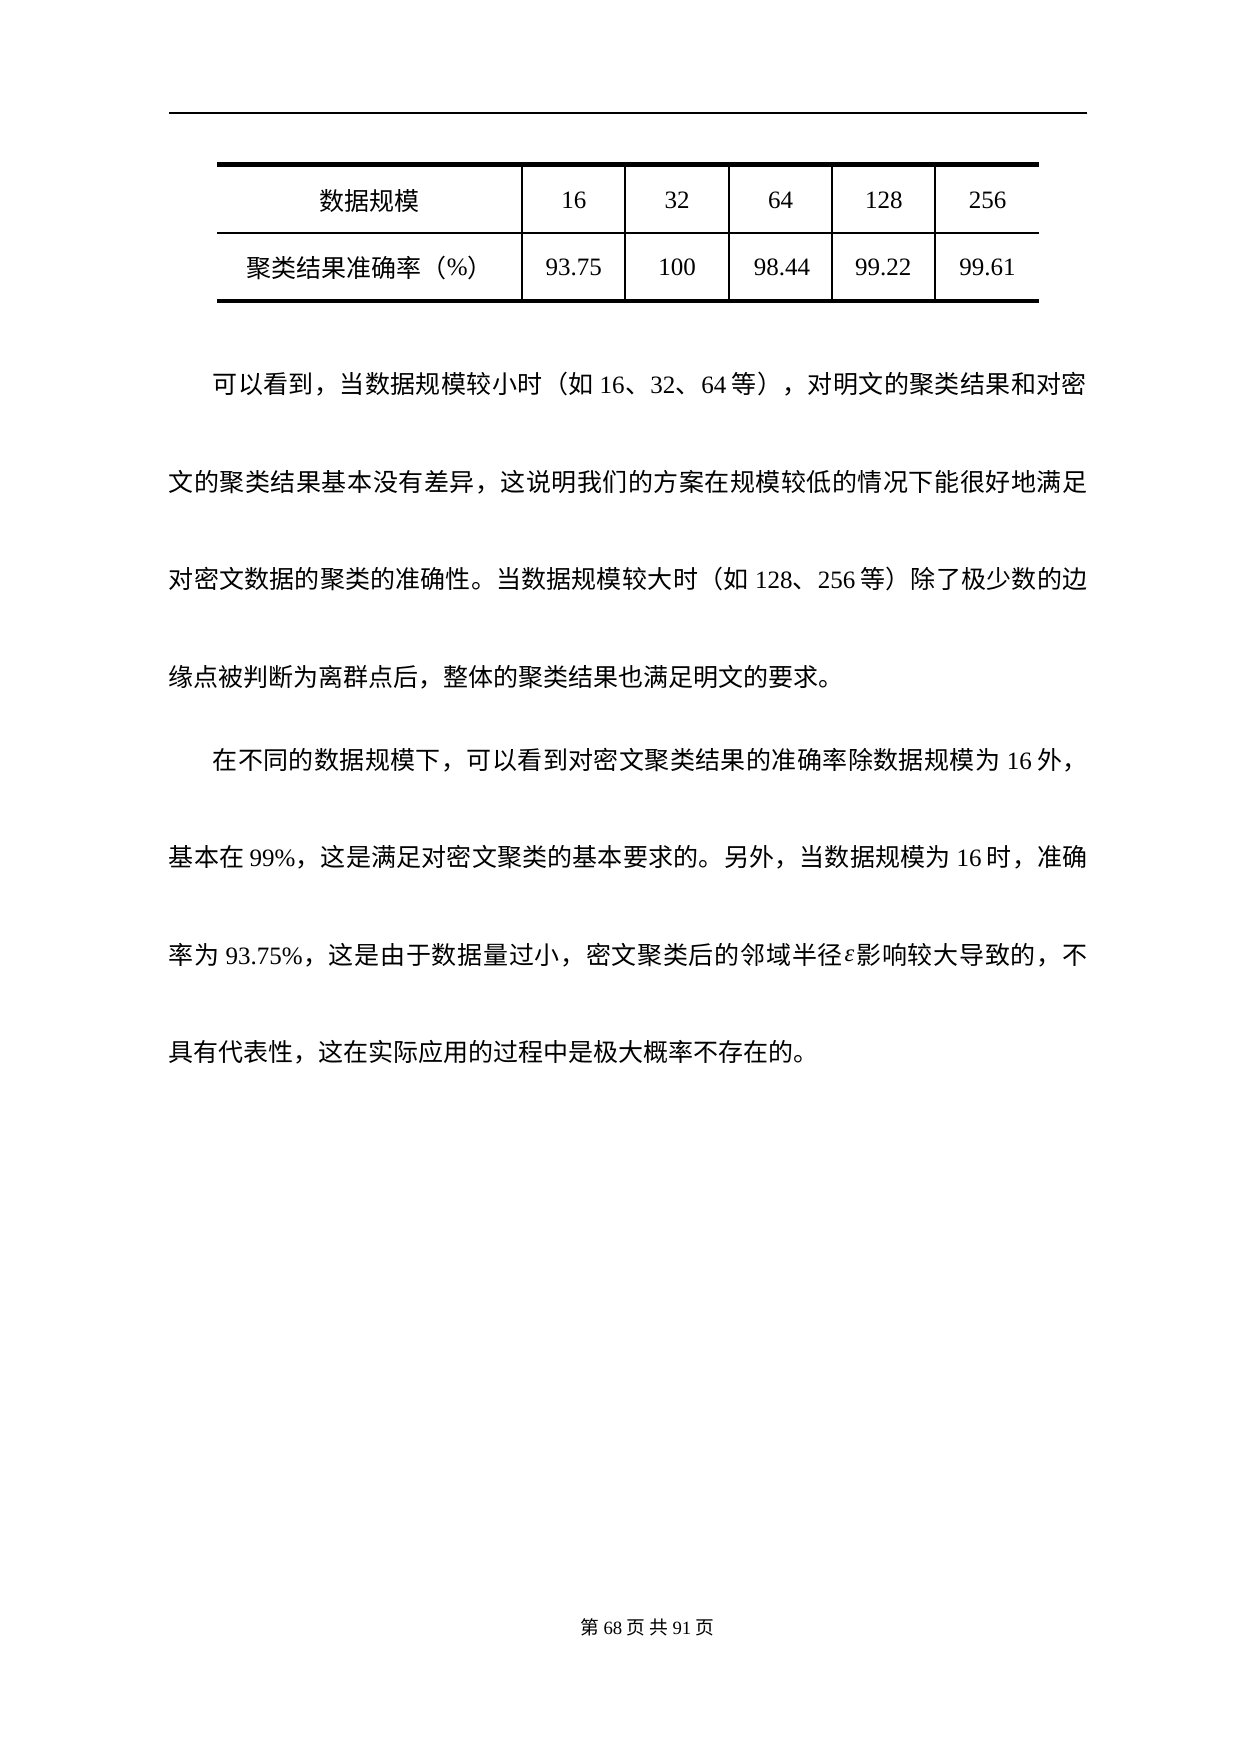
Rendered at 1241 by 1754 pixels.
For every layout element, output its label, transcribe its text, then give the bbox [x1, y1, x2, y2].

table_header 32 [626, 167, 728, 232]
table_header 64 [730, 167, 831, 232]
table_cell 100 [626, 234, 728, 299]
table_header 256 [936, 167, 1039, 232]
table_header 数据规模 [217, 167, 521, 232]
table_cell 99.61 [936, 234, 1039, 299]
table_cell 聚类结果准确率（%） [217, 234, 521, 299]
table_header 128 [833, 167, 934, 232]
text 可以看到，当数据规模较小时（如16、32、64等），对明文的聚类结果和对密文的聚类结果基本没有差异，这说明我们的方案在规模较低的情况下能很好地满足对密文数据的聚类的准确性。当数据规模较大时（如128、256等）除了极少数的边缘点被判断为离群点后，整体的聚类结果也满足明文的要求。 [169, 350, 1087, 708]
table_header 16 [523, 167, 624, 232]
table_cell 93.75 [523, 234, 624, 299]
table_cell 98.44 [730, 234, 831, 299]
text 在不同的数据规模下，可以看到对密文聚类结果的准确率除数据规模为16外，基本在99%，这是满足对密文聚类的基本要求的。另外，当数据规模为16时，准确率为93.75%，这是由于数据量过小，密文聚类后的邻域半径影响较大导致的，不具有代表性，这在实际应用的过程中是极大概率不存在的。 [169, 726, 1087, 1083]
table_cell 99.22 [833, 234, 934, 299]
